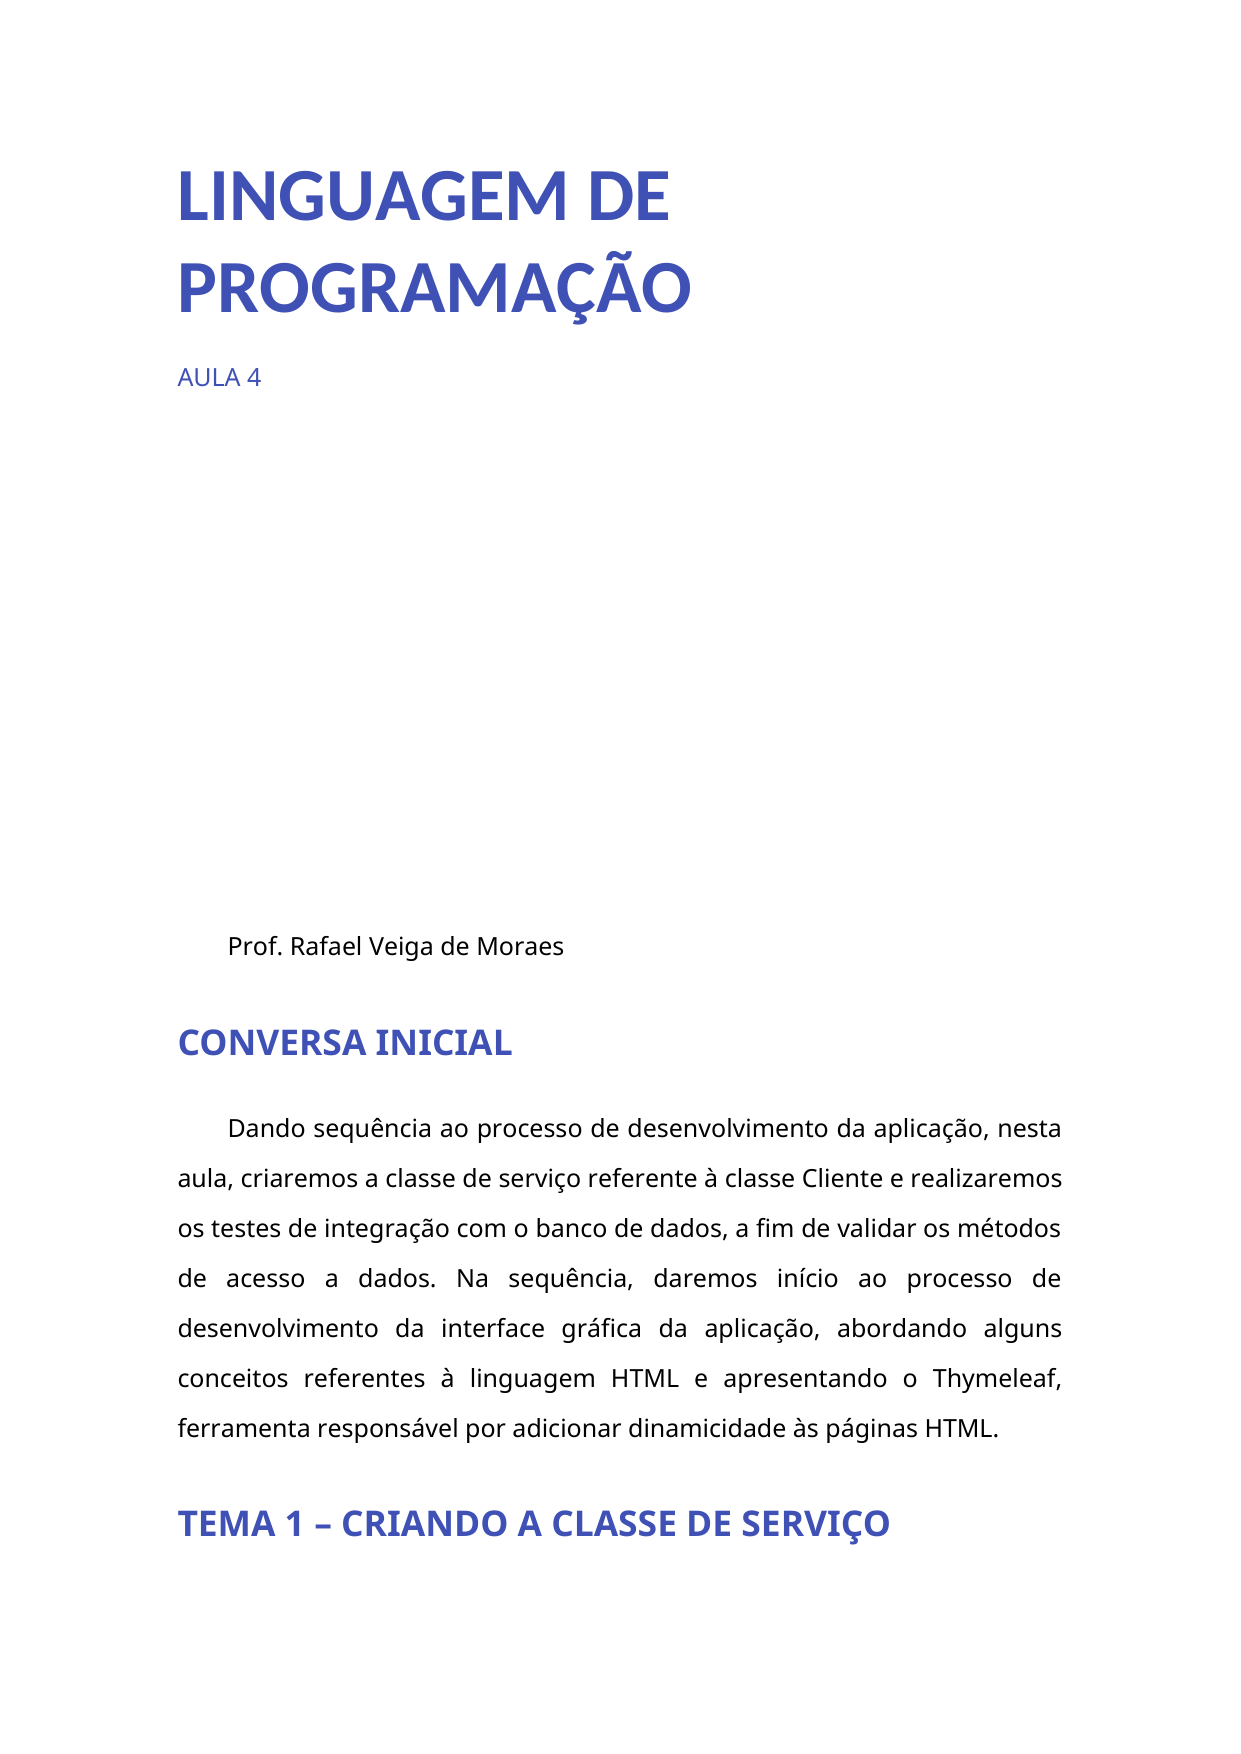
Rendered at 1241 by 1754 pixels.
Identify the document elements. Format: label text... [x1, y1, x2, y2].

text TEMA 1 – CRIANDO A CLASSE DE SERVIÇO [177, 1495, 1063, 1547]
text Dando sequência ao processo de desenvolvimento da aplicação, nesta aula, criaremos a classe de serviço referente à classe Cliente e realizaremos os testes de integração com o banco de dados, a fim de validar os métodos de acesso a dados. Na sequência, daremos início ao processo de desenvolvimento da interface gráfica da aplicação, abordando alguns conceitos referentes à linguagem HTML e apresentando o Thymeleaf, ferramenta responsável por adicionar dinamicidade às páginas HTML. [177, 1095, 1063, 1445]
text LINGUAGEM DE PROGRAMAÇÃO [177, 148, 1063, 331]
text AULA 4 [177, 360, 1063, 394]
text Prof. Rafael Veiga de Moraes [177, 929, 1063, 963]
text CONVERSA INICIAL [177, 1013, 1063, 1066]
